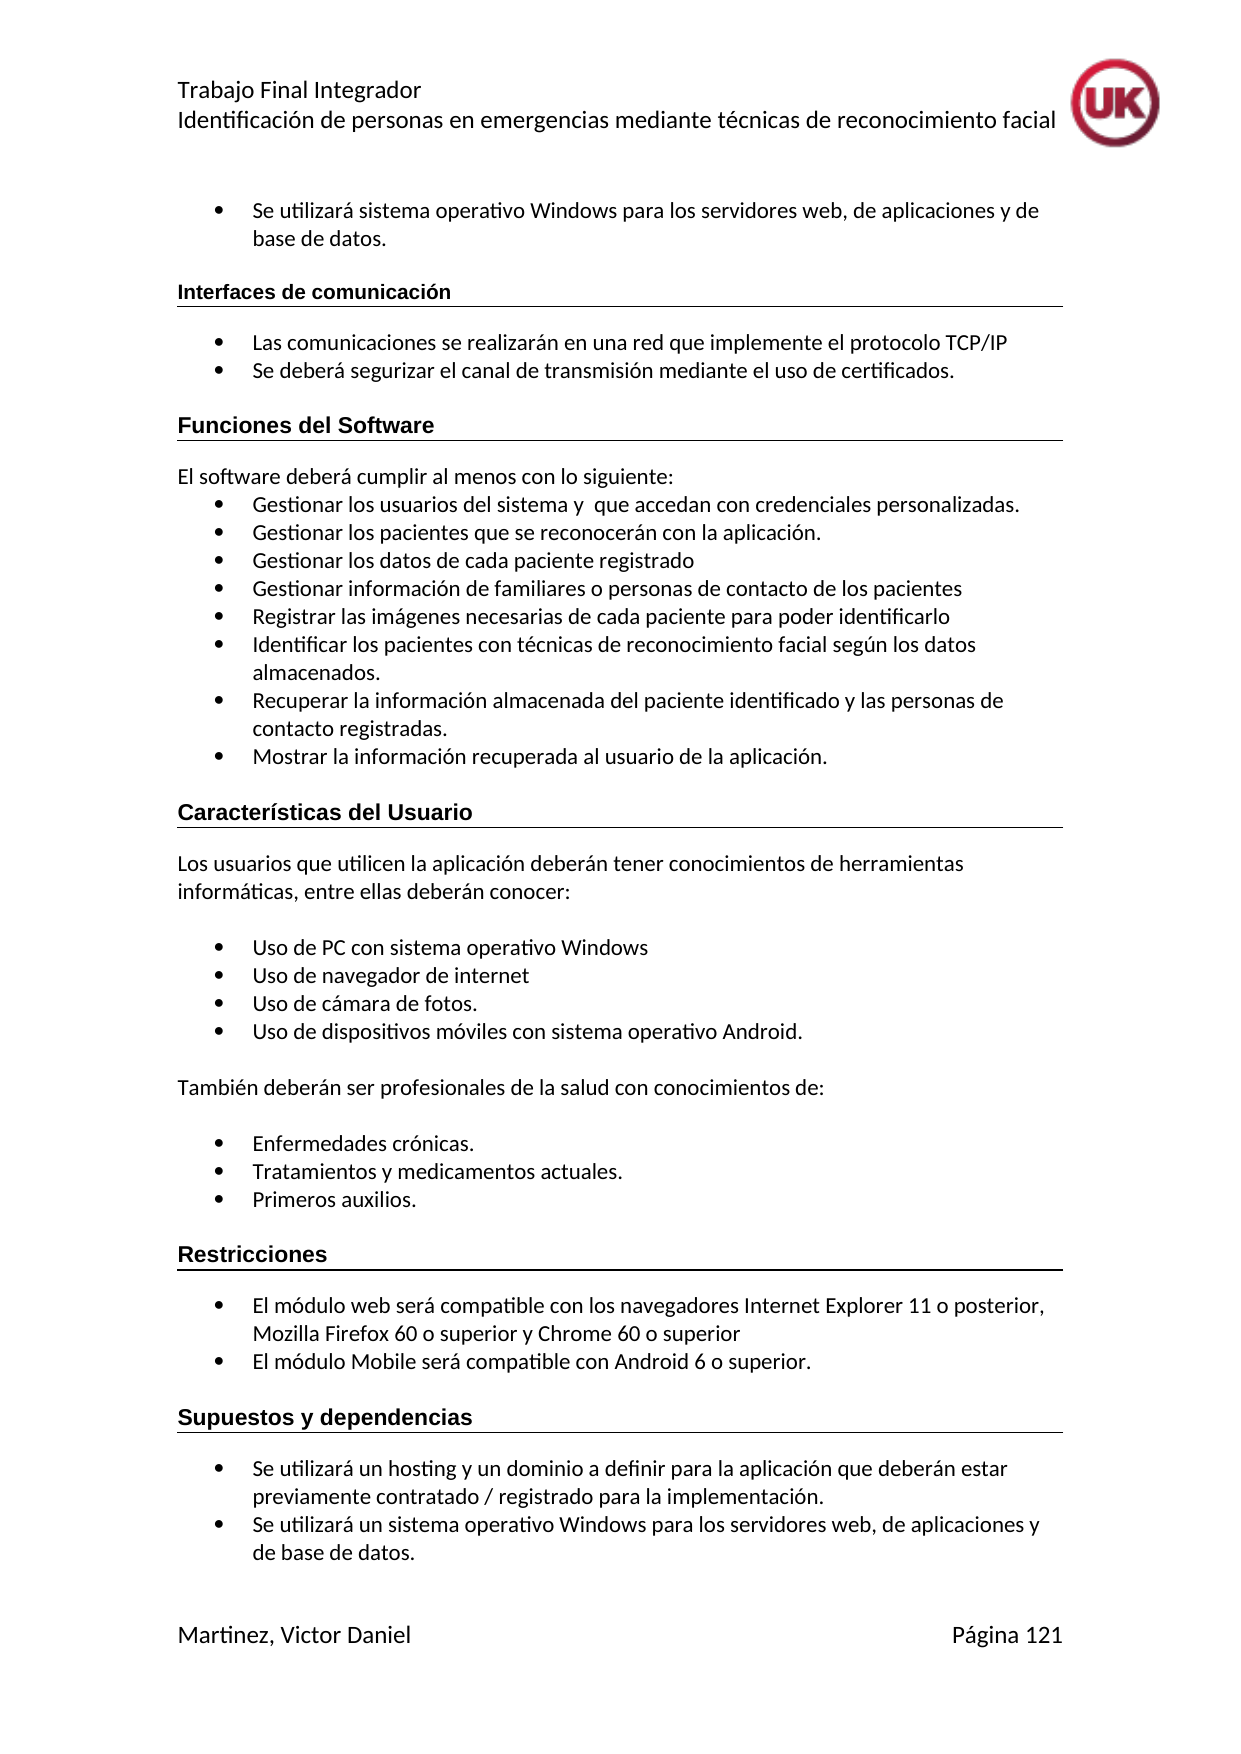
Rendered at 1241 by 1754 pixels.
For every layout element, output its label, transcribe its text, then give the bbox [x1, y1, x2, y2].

list Gestionar información de familiares o personas de contacto de los pacientes [215, 574, 1063, 602]
list Primeros auxilios. [215, 1185, 1063, 1213]
text Los usuarios que utilicen la aplicación deberán tener conocimientos de herramientas informáticas, entre ellas deberán conocer: [177, 849, 1063, 905]
list Identificar los pacientes con técnicas de reconocimiento facial según los datos almacenados. [215, 630, 1063, 686]
text Funciones del Software [177, 412, 1063, 440]
list Uso de dispositivos móviles con sistema operativo Android. [215, 1017, 1063, 1045]
list Las comunicaciones se realizarán en una red que implemente el protocolo TCP/IP [215, 328, 1063, 356]
text Supuestos y dependencias [177, 1403, 1063, 1432]
picture [1057, 48, 1177, 155]
list Uso de navegador de internet [215, 961, 1063, 989]
list Registrar las imágenes necesarias de cada paciente para poder identificarlo [215, 602, 1063, 630]
list Se deberá segurizar el canal de transmisión mediante el uso de certificados. [215, 356, 1063, 384]
list Se utilizará un hosting y un dominio a definir para la aplicación que deberán estar previamente contratado / registrado para la implementación. [215, 1454, 1063, 1510]
list El módulo web será compatible con los navegadores Internet Explorer 11 o posterior, Mozilla Firefox 60 o superior y Chrome 60 o superior [215, 1291, 1063, 1347]
list Gestionar los datos de cada paciente registrado [215, 546, 1063, 574]
text El software deberá cumplir al menos con lo siguiente: [177, 462, 1063, 490]
list Se utilizará un sistema operativo Windows para los servidores web, de aplicaciones y de base de datos. [215, 1510, 1063, 1566]
text Características del Usuario [177, 798, 1063, 827]
list Enfermedades crónicas. [215, 1129, 1063, 1157]
list Uso de PC con sistema operativo Windows [215, 933, 1063, 961]
text Restricciones [177, 1241, 1063, 1269]
list Uso de cámara de fotos. [215, 989, 1063, 1017]
list Se utilizará sistema operativo Windows para los servidores web, de aplicaciones y de base de datos. [215, 196, 1063, 252]
list Gestionar los pacientes que se reconocerán con la aplicación. [215, 518, 1063, 546]
list Recuperar la información almacenada del paciente identificado y las personas de contacto registradas. [215, 686, 1063, 742]
text Interfaces de comunicación [177, 280, 1063, 306]
list Tratamientos y medicamentos actuales. [215, 1157, 1063, 1185]
list El módulo Mobile será compatible con Android 6 o superior. [215, 1347, 1063, 1375]
list Gestionar los usuarios del sistema y que accedan con credenciales personalizadas. [215, 490, 1063, 518]
text También deberán ser profesionales de la salud con conocimientos de: [177, 1073, 1063, 1101]
list Mostrar la información recuperada al usuario de la aplicación. [215, 742, 1063, 770]
